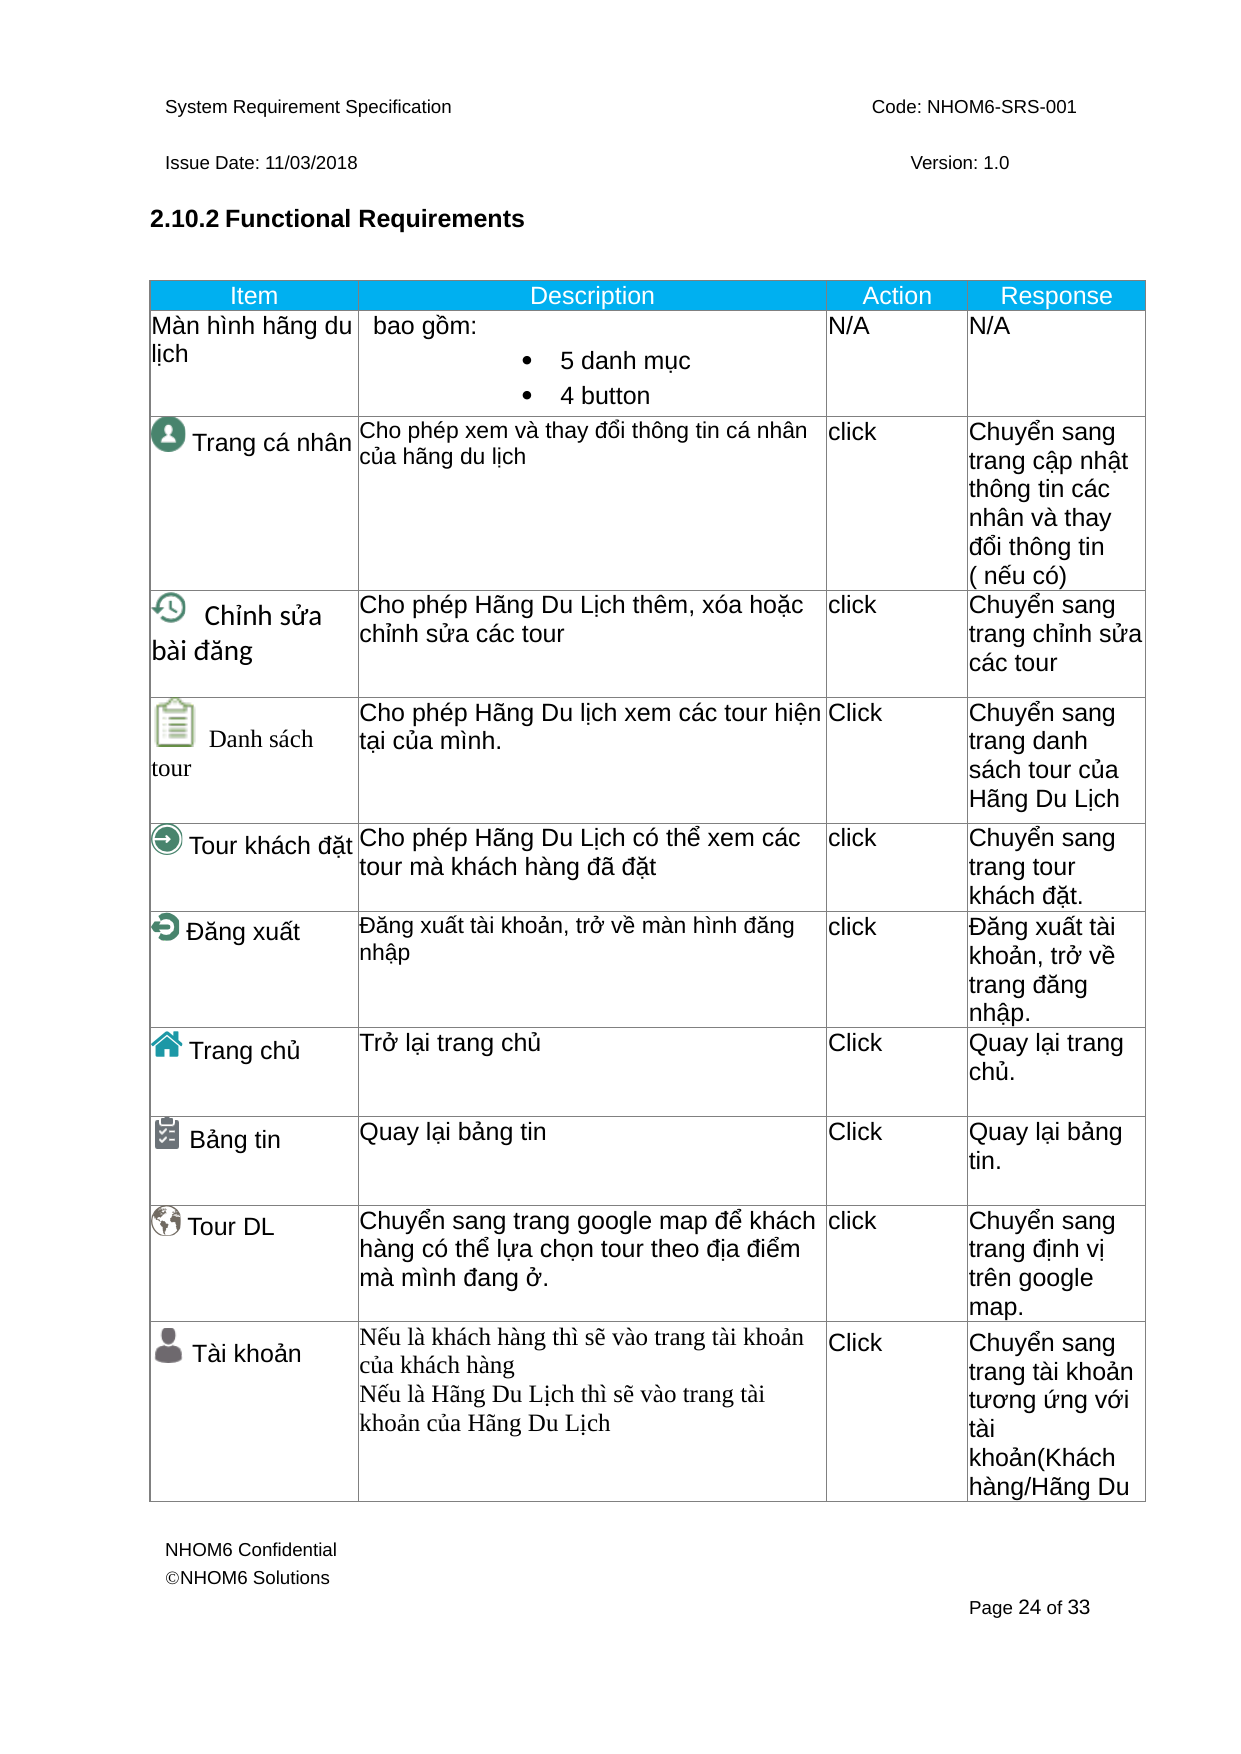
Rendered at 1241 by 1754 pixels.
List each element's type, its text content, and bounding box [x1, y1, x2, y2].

table_cell Click [827, 698, 967, 822]
picture [151, 1028, 183, 1060]
table_cell bao gồm: 5 danh mục 4 button [359, 311, 826, 416]
table_cell Bảng tin [151, 1117, 358, 1205]
table_cell click [827, 1206, 967, 1321]
table_cell click [827, 912, 967, 1027]
table_cell Chỉnh sửa bài đăng [151, 591, 358, 697]
table_cell Chuyển sang trang danh sách tour của Hãng Du Lịch [968, 698, 1145, 822]
subtitle Functional Requirements [150, 204, 1090, 232]
table_cell Đăng xuất [151, 912, 358, 1027]
table_cell Chuyển sang trang google map để khách hàng có thể lựa chọn tour theo địa điểm mà mình đang ở. [359, 1206, 826, 1321]
table_cell Chuyển sang trang cập nhật thông tin các nhân và thay đổi thông tin ( nếu có) [968, 417, 1145, 589]
picture [151, 1117, 183, 1149]
table_cell Click [827, 1117, 967, 1205]
table_cell Cho phép Hãng Du Lịch thêm, xóa hoặc chỉnh sửa các tour [359, 591, 826, 697]
table_cell click [827, 417, 967, 589]
table_cell Chuyển sang trang tour khách đặt. [968, 824, 1145, 911]
table_header Response [968, 281, 1145, 310]
table_cell Quay lại trang chủ. [968, 1028, 1145, 1116]
table_cell Chuyển sang trang chỉnh sửa các tour [968, 591, 1145, 697]
table_cell Danh sách tour [151, 698, 358, 822]
table_cell Trang chủ [151, 1028, 358, 1116]
picture [151, 590, 186, 625]
table_cell Quay lại bảng tin. [968, 1117, 1145, 1205]
table_header Action [827, 281, 967, 310]
table_cell Quay lại bảng tin [359, 1117, 826, 1205]
table_cell Tài khoản [151, 1322, 358, 1501]
table_cell N/A [968, 311, 1145, 416]
table_cell Cho phép Hãng Du lịch xem các tour hiện tại của mình. [359, 698, 826, 822]
picture [151, 912, 180, 941]
table_header Description [359, 281, 826, 310]
table_cell Trang cá nhân [151, 417, 358, 589]
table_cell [968, 1322, 1145, 1501]
table_cell click [827, 591, 967, 697]
table_cell Trở lại trang chủ [359, 1028, 826, 1116]
table_cell Cho phép Hãng Du Lịch có thể xem các tour mà khách hàng đã đặt [359, 824, 826, 911]
table_cell Cho phép xem và thay đổi thông tin cá nhân của hãng du lịch [359, 417, 826, 589]
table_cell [359, 1322, 826, 1501]
picture [151, 697, 200, 747]
picture [151, 1328, 186, 1363]
table_cell Click [827, 1322, 967, 1501]
table_cell Tour DL [151, 1206, 358, 1321]
table_cell Màn hình hãng du lịch [151, 311, 358, 416]
table_cell N/A [827, 311, 967, 416]
table_cell Đăng xuất tài khoản, trở về trang đăng nhập. [968, 912, 1145, 1027]
table_cell Chuyển sang trang định vị trên google map. [968, 1206, 1145, 1321]
picture [151, 417, 186, 452]
table_cell click [827, 824, 967, 911]
table_header Item [151, 281, 358, 310]
table_cell Đăng xuất tài khoản, trở về màn hình đăng nhập [359, 912, 826, 1027]
table_cell Tour khách đặt [151, 824, 358, 911]
table_cell Click [827, 1028, 967, 1116]
picture [151, 823, 183, 855]
